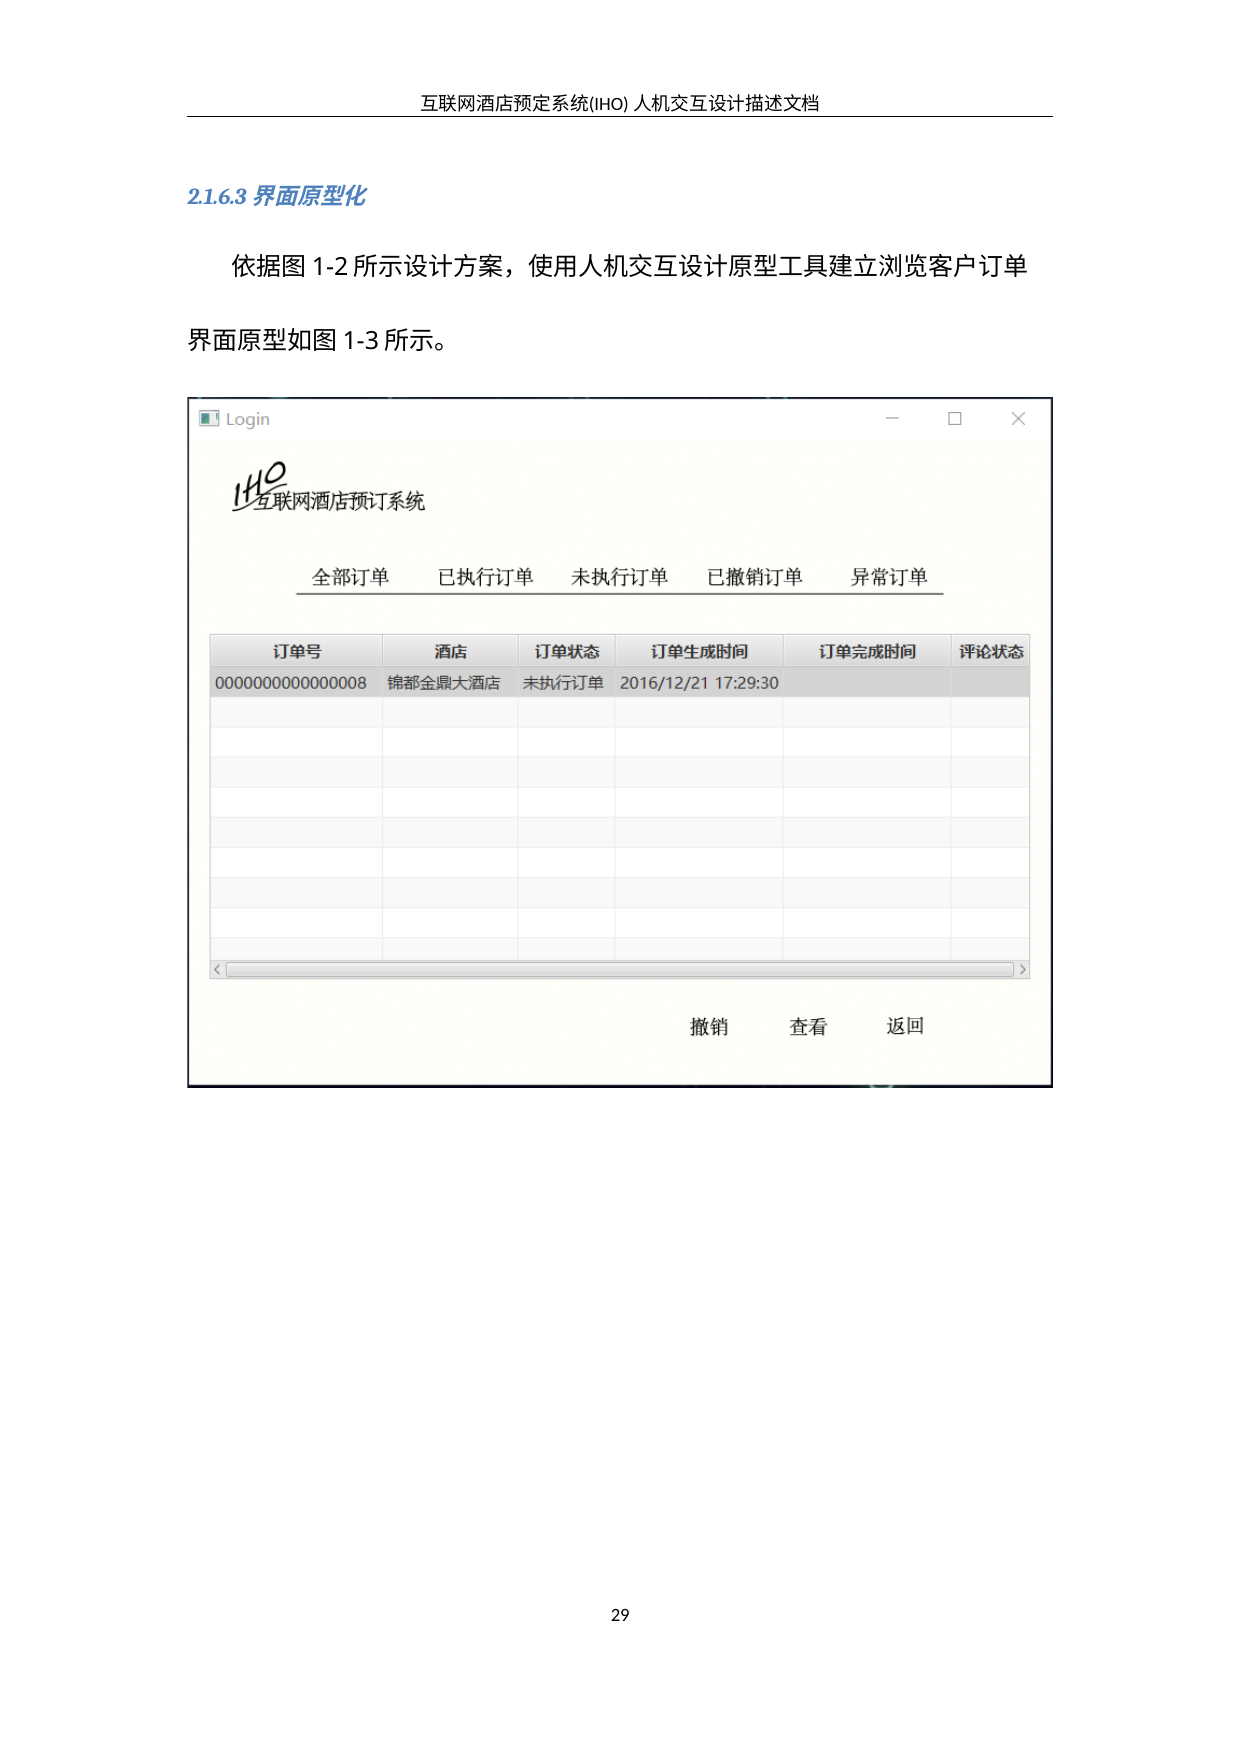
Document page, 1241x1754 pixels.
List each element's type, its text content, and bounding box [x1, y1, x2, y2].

picture [187, 397, 1053, 1088]
subtitle 2.1.6.3界面原型化 [187, 162, 1053, 227]
text 依据图1-2所示设计方案，使用人机交互设计原型工具建立浏览客户订单界面原型如图1-3所示。 [187, 232, 1053, 371]
